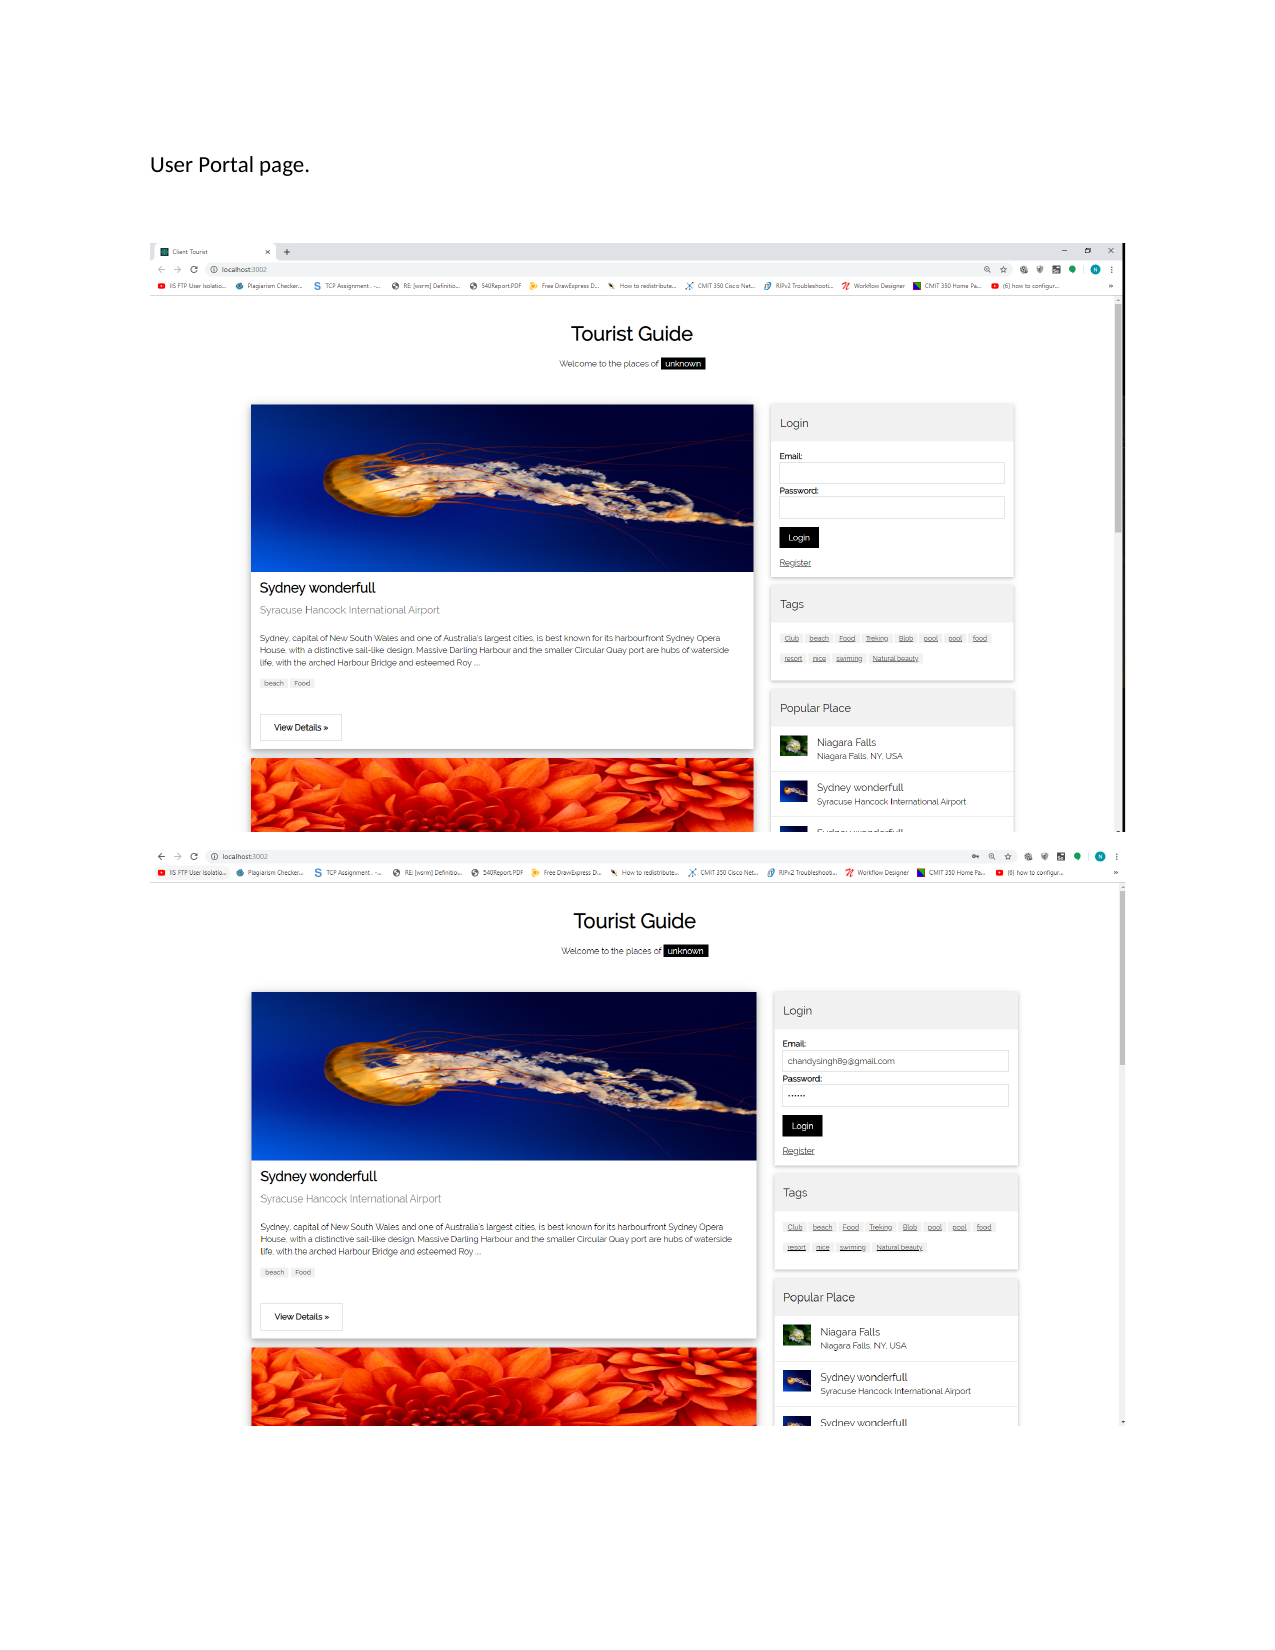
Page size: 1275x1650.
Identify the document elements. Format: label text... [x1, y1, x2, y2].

picture [150, 243, 1125, 832]
text User Portal page. [150, 150, 1125, 178]
picture [150, 850, 1125, 1426]
